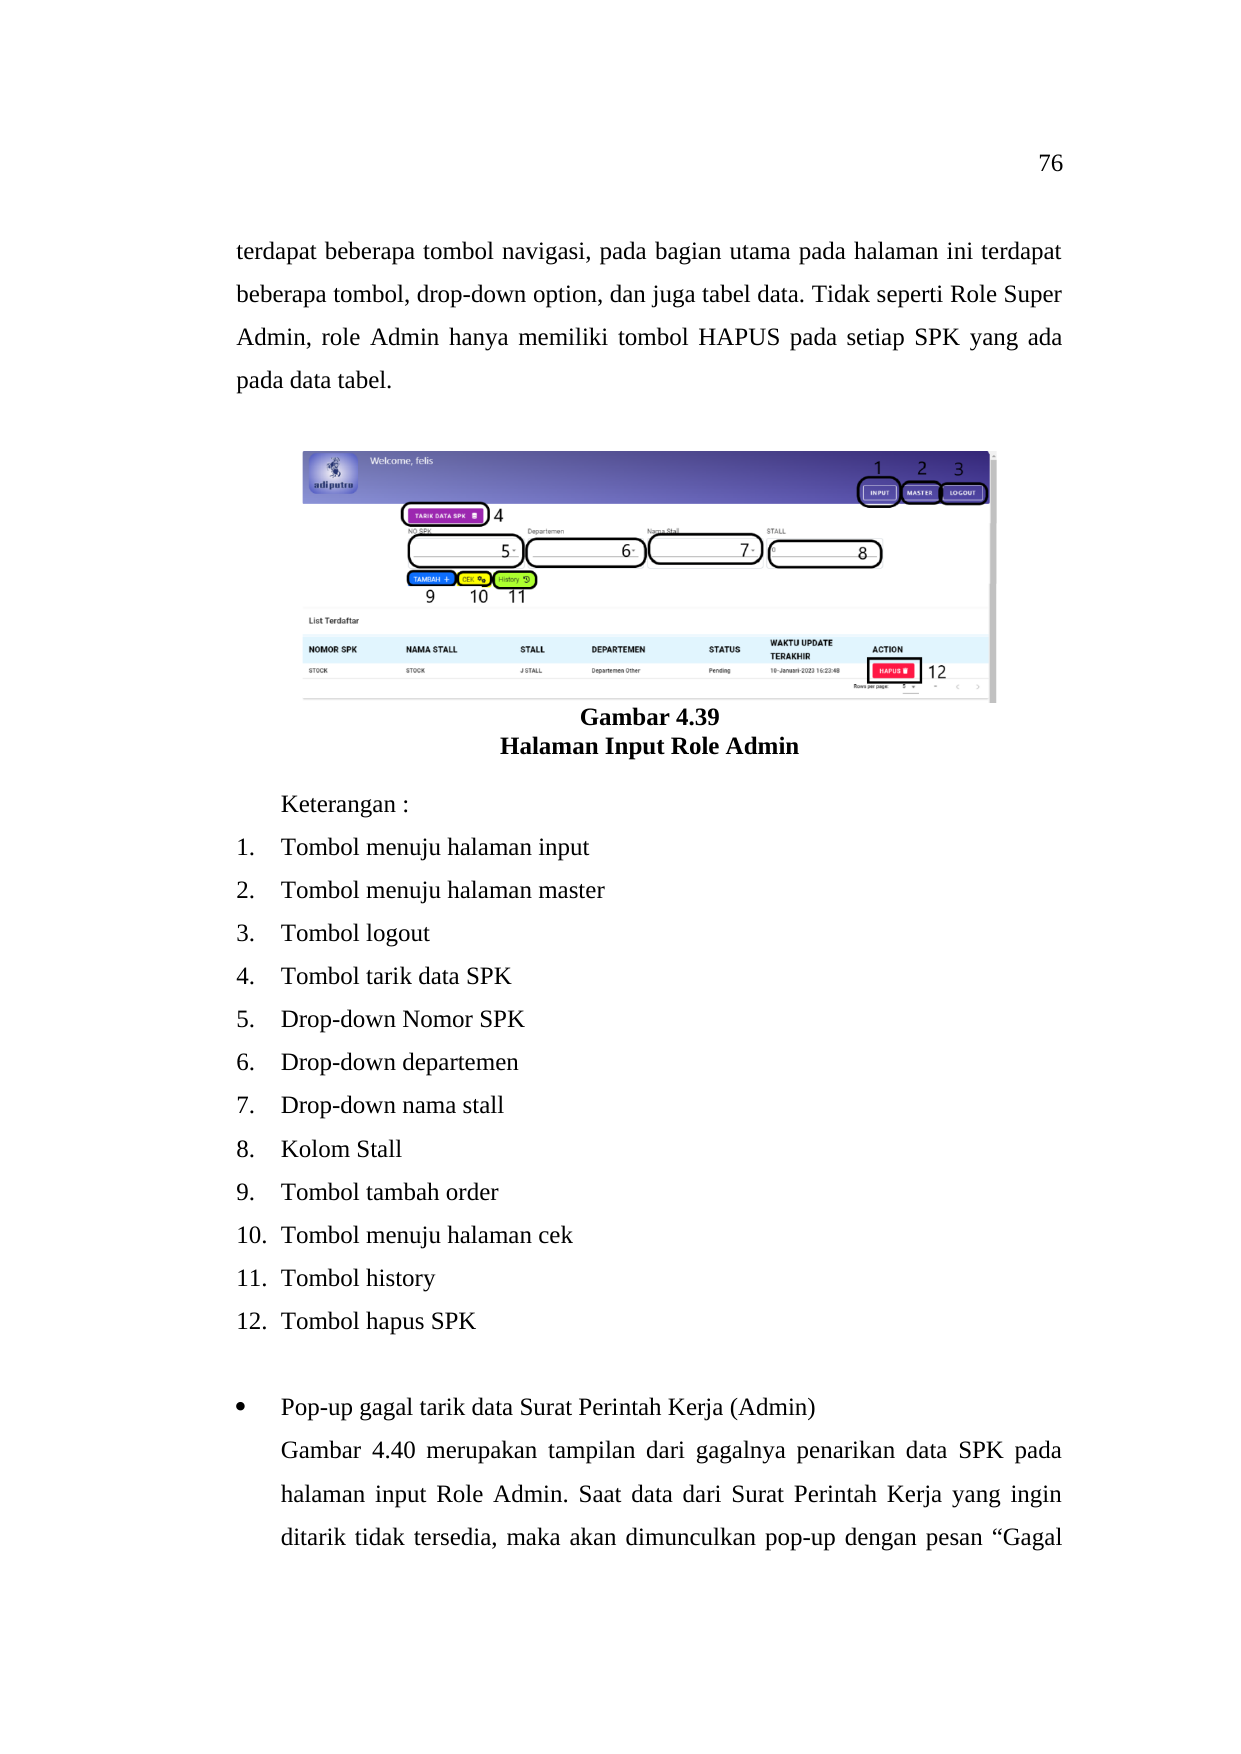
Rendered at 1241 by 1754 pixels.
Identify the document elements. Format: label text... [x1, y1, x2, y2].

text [281, 1436, 1063, 1551]
text Keterangan : [281, 789, 1063, 817]
list Tombol menuju halaman input [236, 832, 1063, 861]
list Tombol tambah order [236, 1177, 1063, 1206]
list Tombol tarik data SPK [236, 961, 1063, 990]
list Tombol menuju halaman cek [236, 1220, 1063, 1249]
list Tombol hapus SPK [236, 1306, 1063, 1335]
list Pop-up gagal tarik data Surat Perintah Kerja (Admin) [236, 1392, 1063, 1421]
list Drop-down nama stall [236, 1091, 1063, 1119]
picture [302, 451, 997, 703]
list Tombol menuju halaman master [236, 875, 1063, 904]
list Tombol logout [236, 918, 1063, 947]
list Drop-down Nomor SPK [236, 1004, 1063, 1033]
list Tombol history [236, 1263, 1063, 1292]
list Drop-down departemen [236, 1047, 1063, 1076]
list Kolom Stall [236, 1134, 1063, 1162]
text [236, 236, 1063, 394]
text Gambar 4.39 Halaman Input Role Admin [236, 702, 1063, 760]
